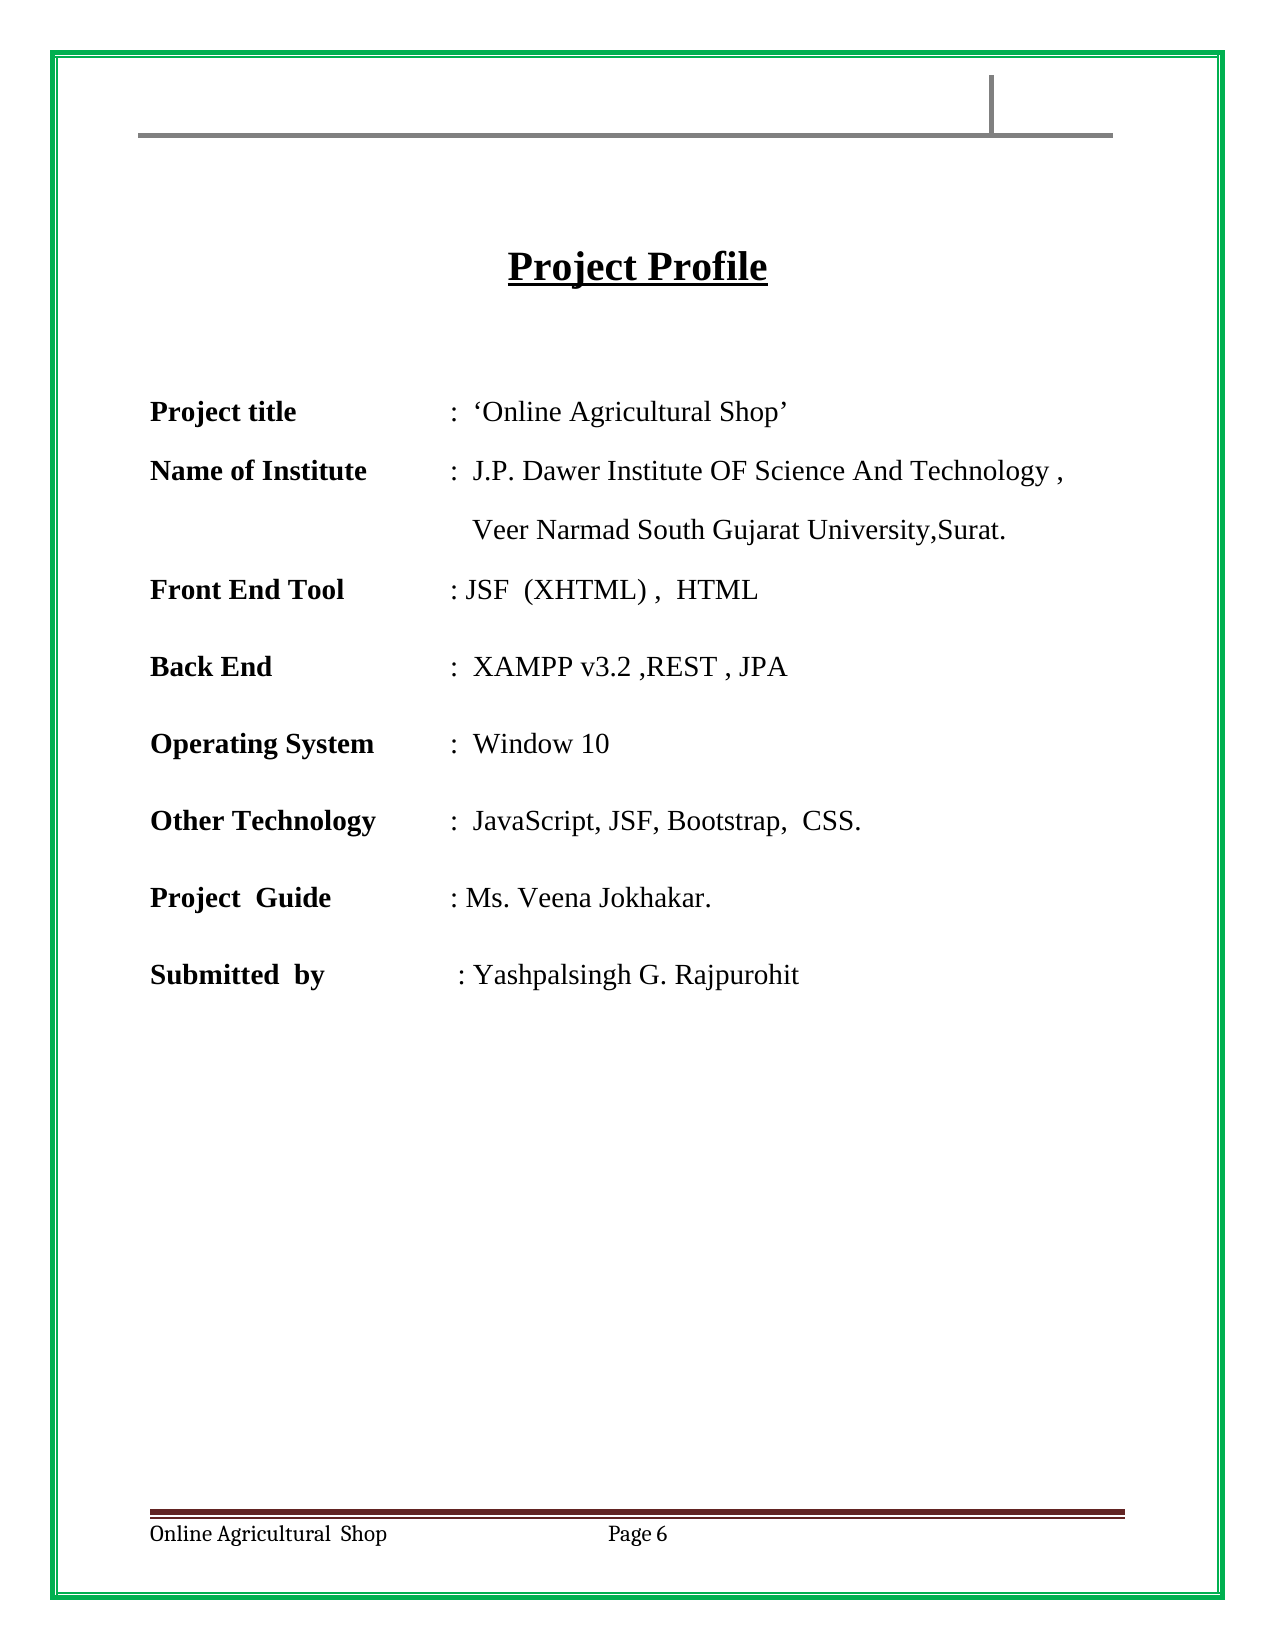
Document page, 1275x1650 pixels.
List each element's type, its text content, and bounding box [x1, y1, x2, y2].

text Veer Narmad South Gujarat University,Surat. [375, 512, 1125, 546]
text Submitted by : Yashpalsingh G. Rajpurohit [150, 957, 1125, 991]
text Operating System : Window 10 [150, 726, 1125, 759]
text Name of Institute : J.P. Dawer Institute OF Science And Technology , [150, 453, 1125, 487]
text Project Profile [150, 242, 1125, 290]
text Front End Tool : JSF (XHTML) , HTML [150, 572, 1125, 605]
text Project Guide : Ms. Veena Jokhakar. [150, 880, 1125, 914]
text Back End : XAMPP v3.2 ,REST , JPA [150, 649, 1125, 682]
text Project title : ‘Online Agricultural Shop’ [150, 394, 1125, 427]
text Other Technology : JavaScript, JSF, Bootstrap, CSS. [150, 803, 1125, 837]
